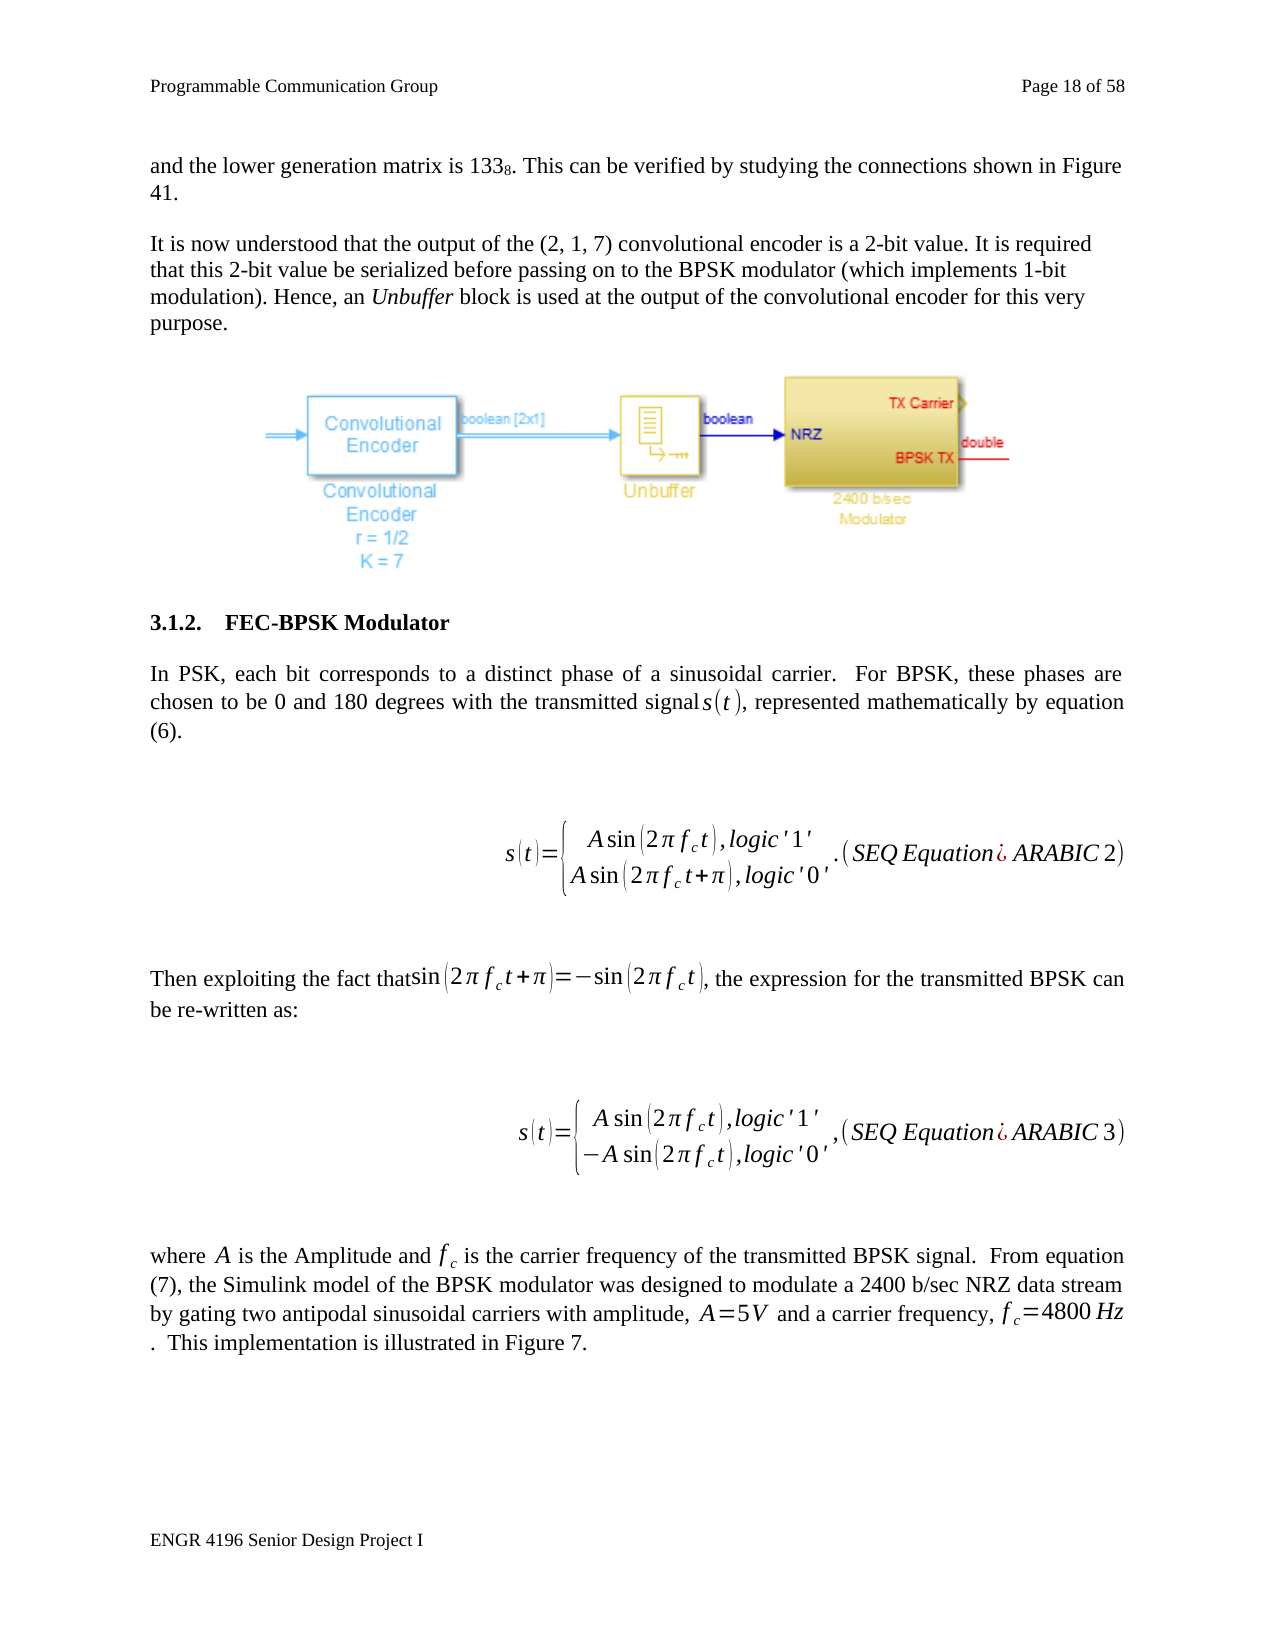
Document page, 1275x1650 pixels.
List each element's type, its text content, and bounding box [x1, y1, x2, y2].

text Then exploiting the fact that, the expression for the transmitted BPSK can be re-written as: [150, 961, 1125, 1022]
text It is now understood that the output of the (2, 1, 7) convolutional encoder is a 2-bit value. It is required that this 2-bit value be serialized before passing on to the BPSK modulator (which implements 1-bit modulation). Hence, an Unbuffer block is used at the output of the convolutional encoder for this very purpose. [150, 230, 1125, 336]
text In PSK, each bit corresponds to a distinct phase of a sinusoidal carrier. For BPSK, these phases are chosen to be 0 and 180 degrees with the transmitted signal, represented mathematically by equation (6). [150, 660, 1125, 743]
text where is the Amplitude and is the carrier frequency of the transmitted BPSK signal. From equation (7), the Simulink model of the BPSK modulator was designed to modulate a 2400 b/sec NRZ data stream by gating two antipodal sinusoidal carriers with amplitude, and a carrier frequency, . This implementation is illustrated in Figure 7. [150, 1240, 1125, 1356]
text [150, 150, 1125, 205]
picture [265, 360, 1010, 584]
subtitle FEC-BPSK Modulator [150, 609, 1125, 635]
